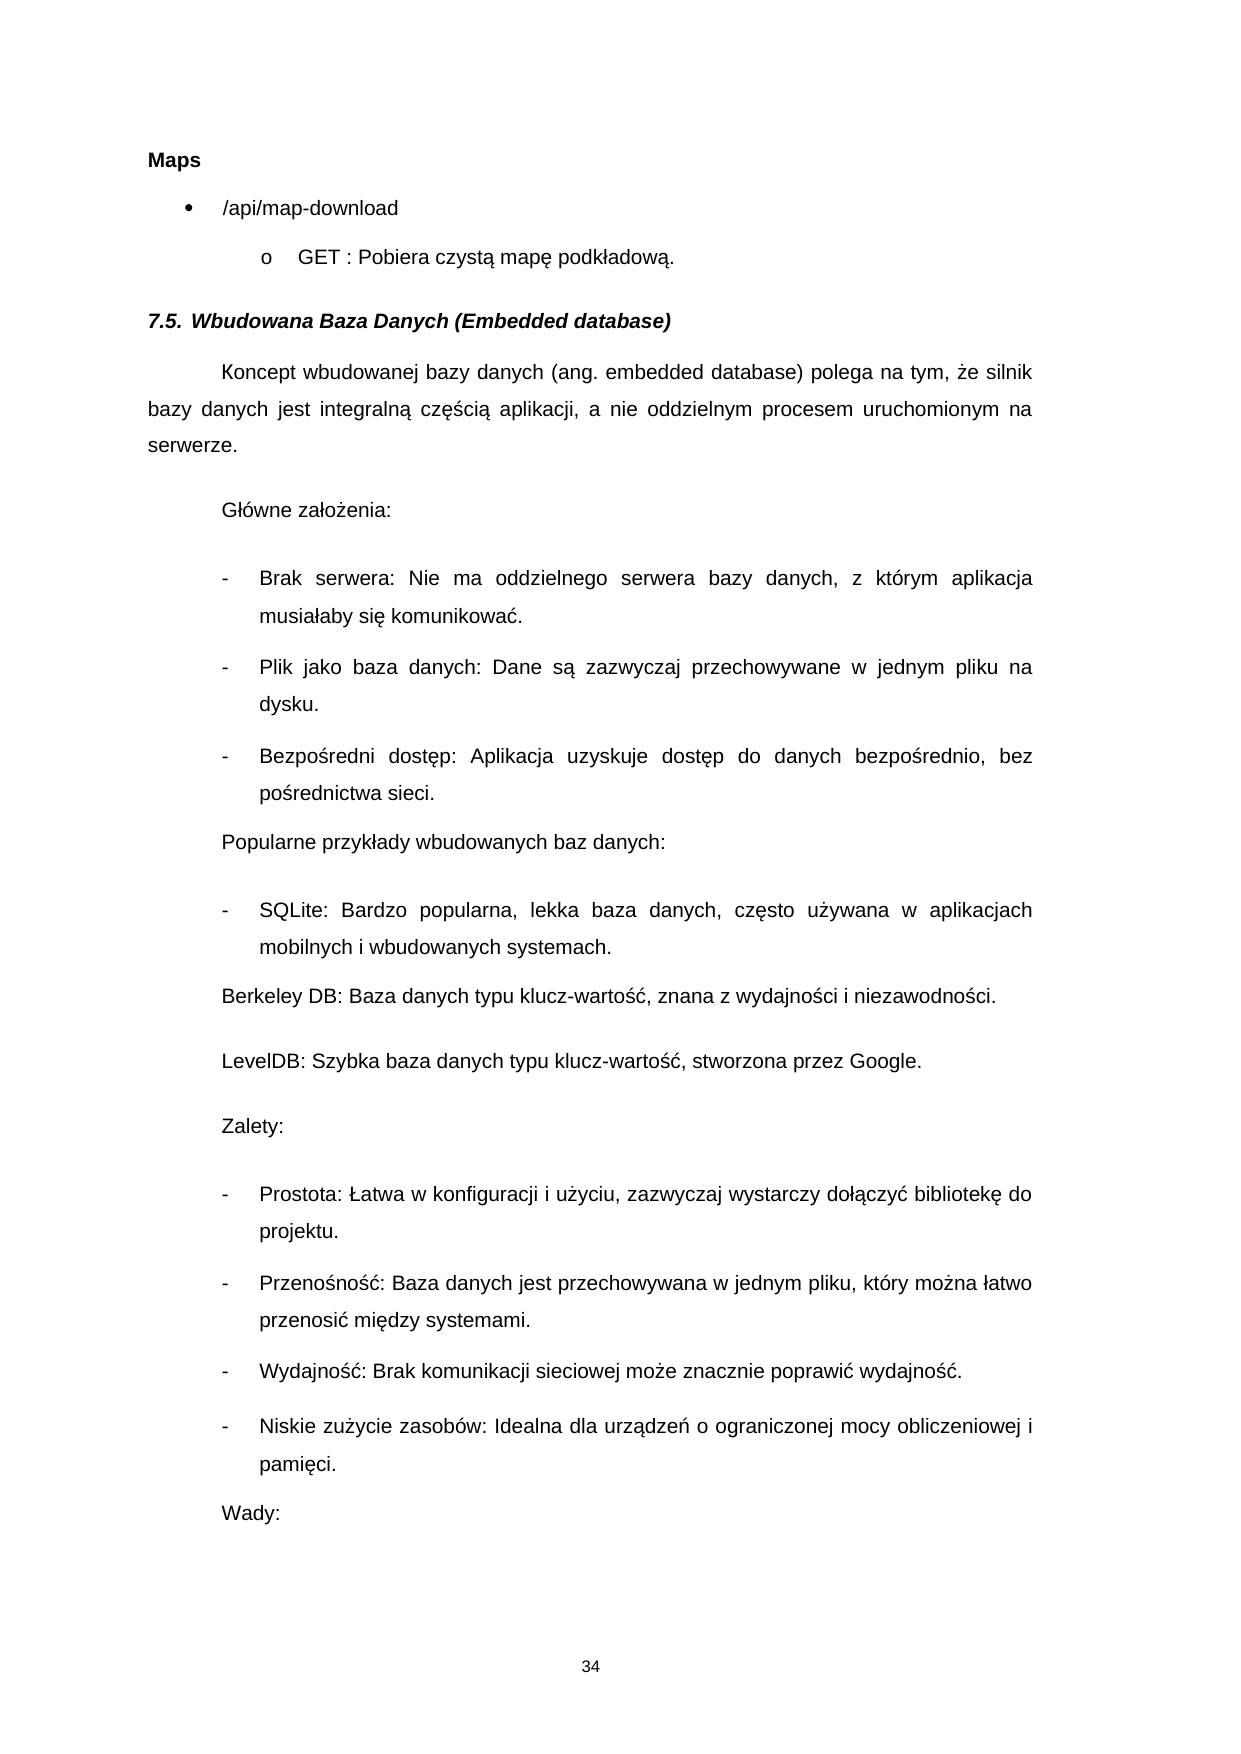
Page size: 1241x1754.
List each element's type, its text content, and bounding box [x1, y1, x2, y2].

list Niskie zużycie zasobów: Idealna dla urządzeń o ograniczonej mocy obliczeniowej i pamięci. [222, 1412, 1033, 1476]
list Prostota: Łatwa w konfiguracji i użyciu, zazwyczaj wystarczy dołączyć bibliotekę do projektu. [222, 1179, 1033, 1243]
text Główne założenia: [148, 498, 1033, 522]
subtitle Wbudowana Baza Danych (Embedded database) [148, 308, 1033, 332]
list Przenośność: Baza danych jest przechowywana w jednym pliku, który można łatwo przenosić między systemami. [222, 1268, 1033, 1332]
list SQLite: Bardzo popularna, lekka baza danych, często używana w aplikacjach mobilnych i wbudowanych systemach. [222, 895, 1033, 959]
list Plik jako baza danych: Dane są zazwyczaj przechowywane w jednym pliku na dysku. [222, 652, 1033, 716]
list /api/map-download [185, 196, 1033, 220]
list Brak serwera: Nie ma oddzielnego serwera bazy danych, z którym aplikacja musiałaby się komunikować. [222, 563, 1033, 627]
text Zalety: [148, 1114, 1033, 1138]
list Bezpośredni dostęp: Aplikacja uzyskuje dostęp do danych bezpośrednio, bez pośrednictwa sieci. [222, 741, 1033, 805]
text Popularne przykłady wbudowanych baz danych: [148, 829, 1033, 853]
list Wydajność: Brak komunikacji sieciowej może znacznie poprawić wydajność. [222, 1357, 1033, 1385]
text Maps [148, 148, 1033, 172]
text Berkeley DB: Baza danych typu klucz-wartość, znana z wydajności i niezawodności. [148, 983, 1033, 1007]
text LevelDB: Szybka baza danych typu klucz-wartość, stworzona przez Google. [148, 1049, 1033, 1073]
text Koncept wbudowanej bazy danych (ang. embedded database) polega na tym, że silnik bazy danych jest integralną częścią aplikacji, a nie oddzielnym procesem uruchomionym na serwerze. [148, 357, 1033, 457]
text Wady: [148, 1501, 1033, 1524]
list GET : Pobiera czystą mapę podkładową. [260, 245, 1033, 271]
